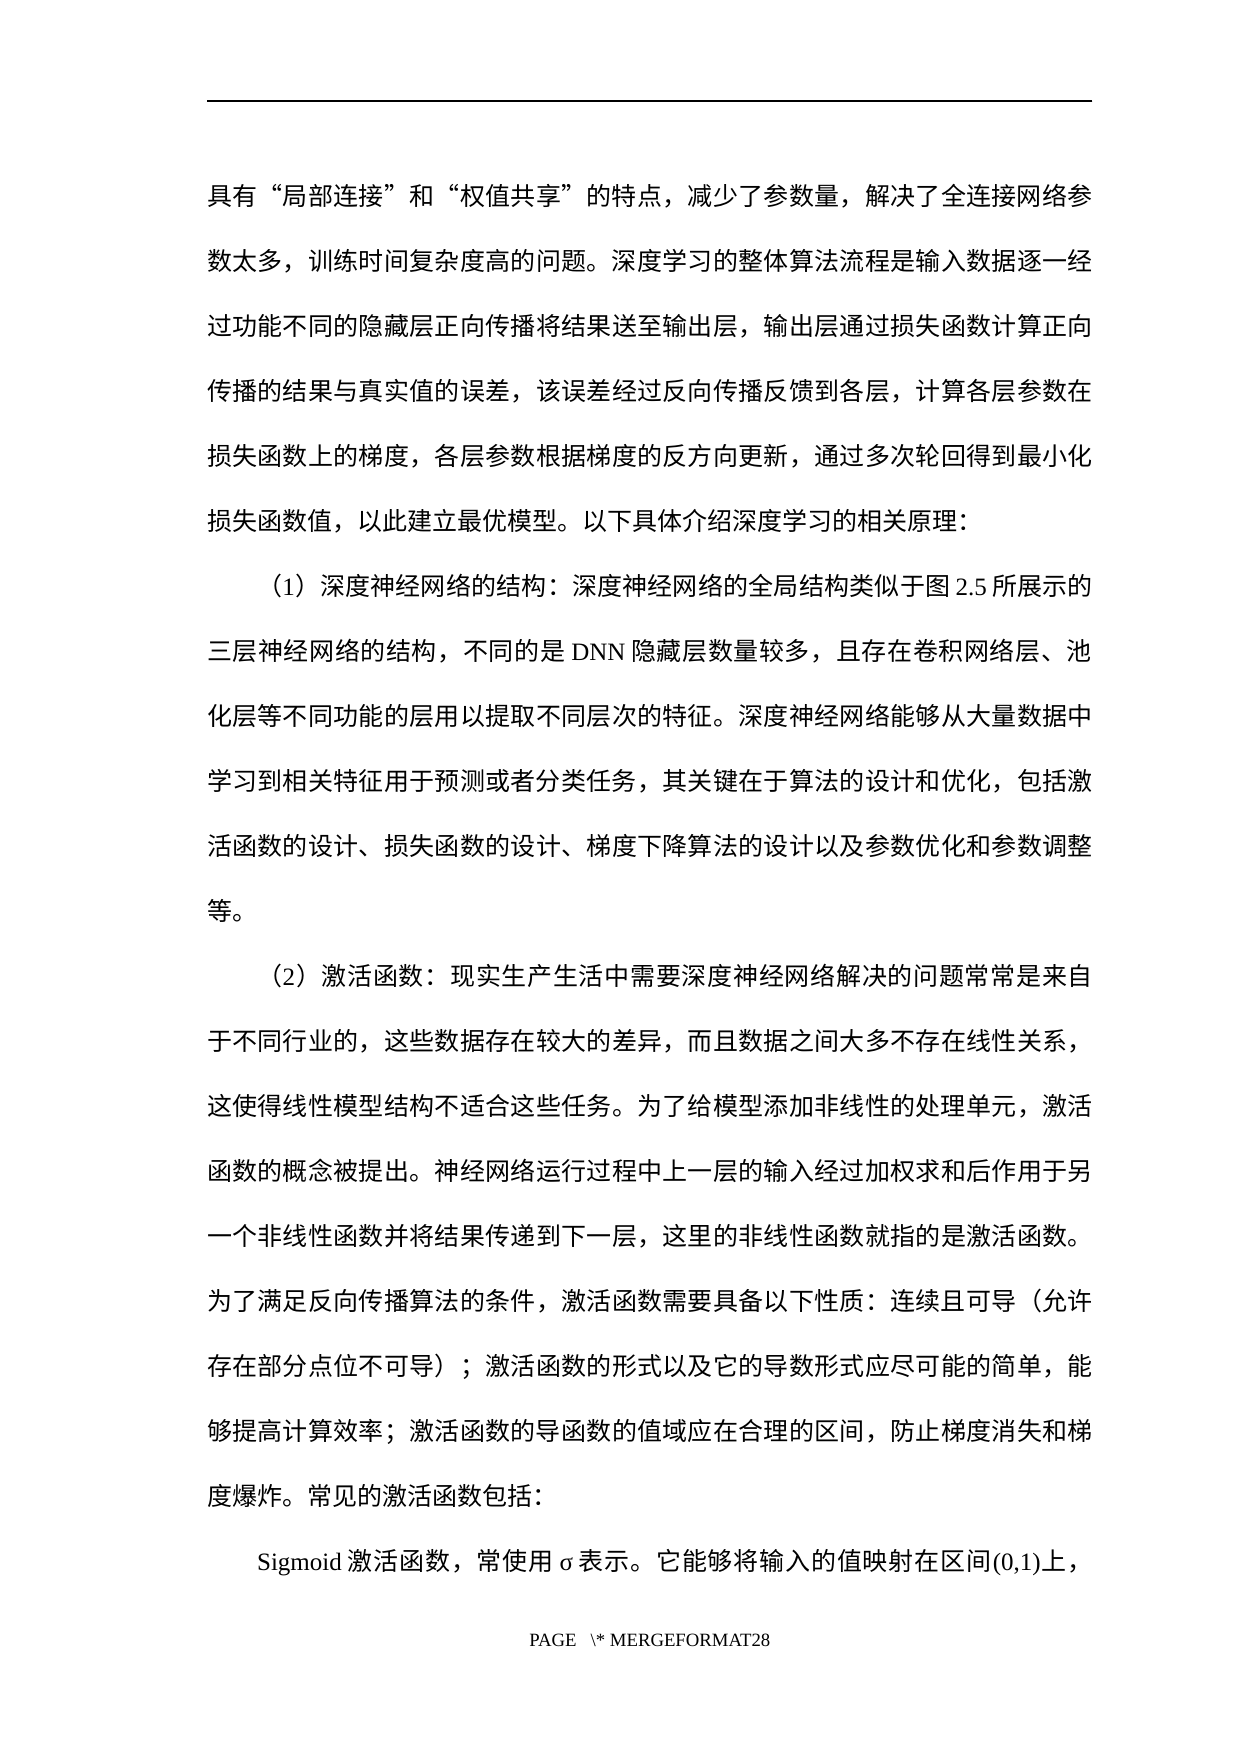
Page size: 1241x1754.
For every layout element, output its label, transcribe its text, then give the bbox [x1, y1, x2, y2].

list （1）深度神经网络的结构：深度神经网络的全局结构类似于图2.5所展示的三层神经网络的结构，不同的是DNN隐藏层数量较多，且存在卷积网络层、池化层等不同功能的层用以提取不同层次的特征。深度神经网络能够从大量数据中学习到相关特征用于预测或者分类任务，其关键在于算法的设计和优化，包括激活函数的设计、损失函数的设计、梯度下降算法的设计以及参数优化和参数调整等。 [207, 552, 1092, 942]
list （2）激活函数：现实生产生活中需要深度神经网络解决的问题常常是来自于不同行业的，这些数据存在较大的差异，而且数据之间大多不存在线性关系，这使得线性模型结构不适合这些任务。为了给模型添加非线性的处理单元，激活函数的概念被提出。神经网络运行过程中上一层的输入经过加权求和后作用于另一个非线性函数并将结果传递到下一层，这里的非线性函数就指的是激活函数。为了满足反向传播算法的条件，激活函数需要具备以下性质：连续且可导（允许存在部分点位不可导）；激活函数的形式以及它的导数形式应尽可能的简单，能够提高计算效率；激活函数的导函数的值域应在合理的区间，防止梯度消失和梯度爆炸。常见的激活函数包括： [207, 942, 1092, 1527]
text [207, 1527, 1092, 1592]
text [207, 162, 1092, 552]
